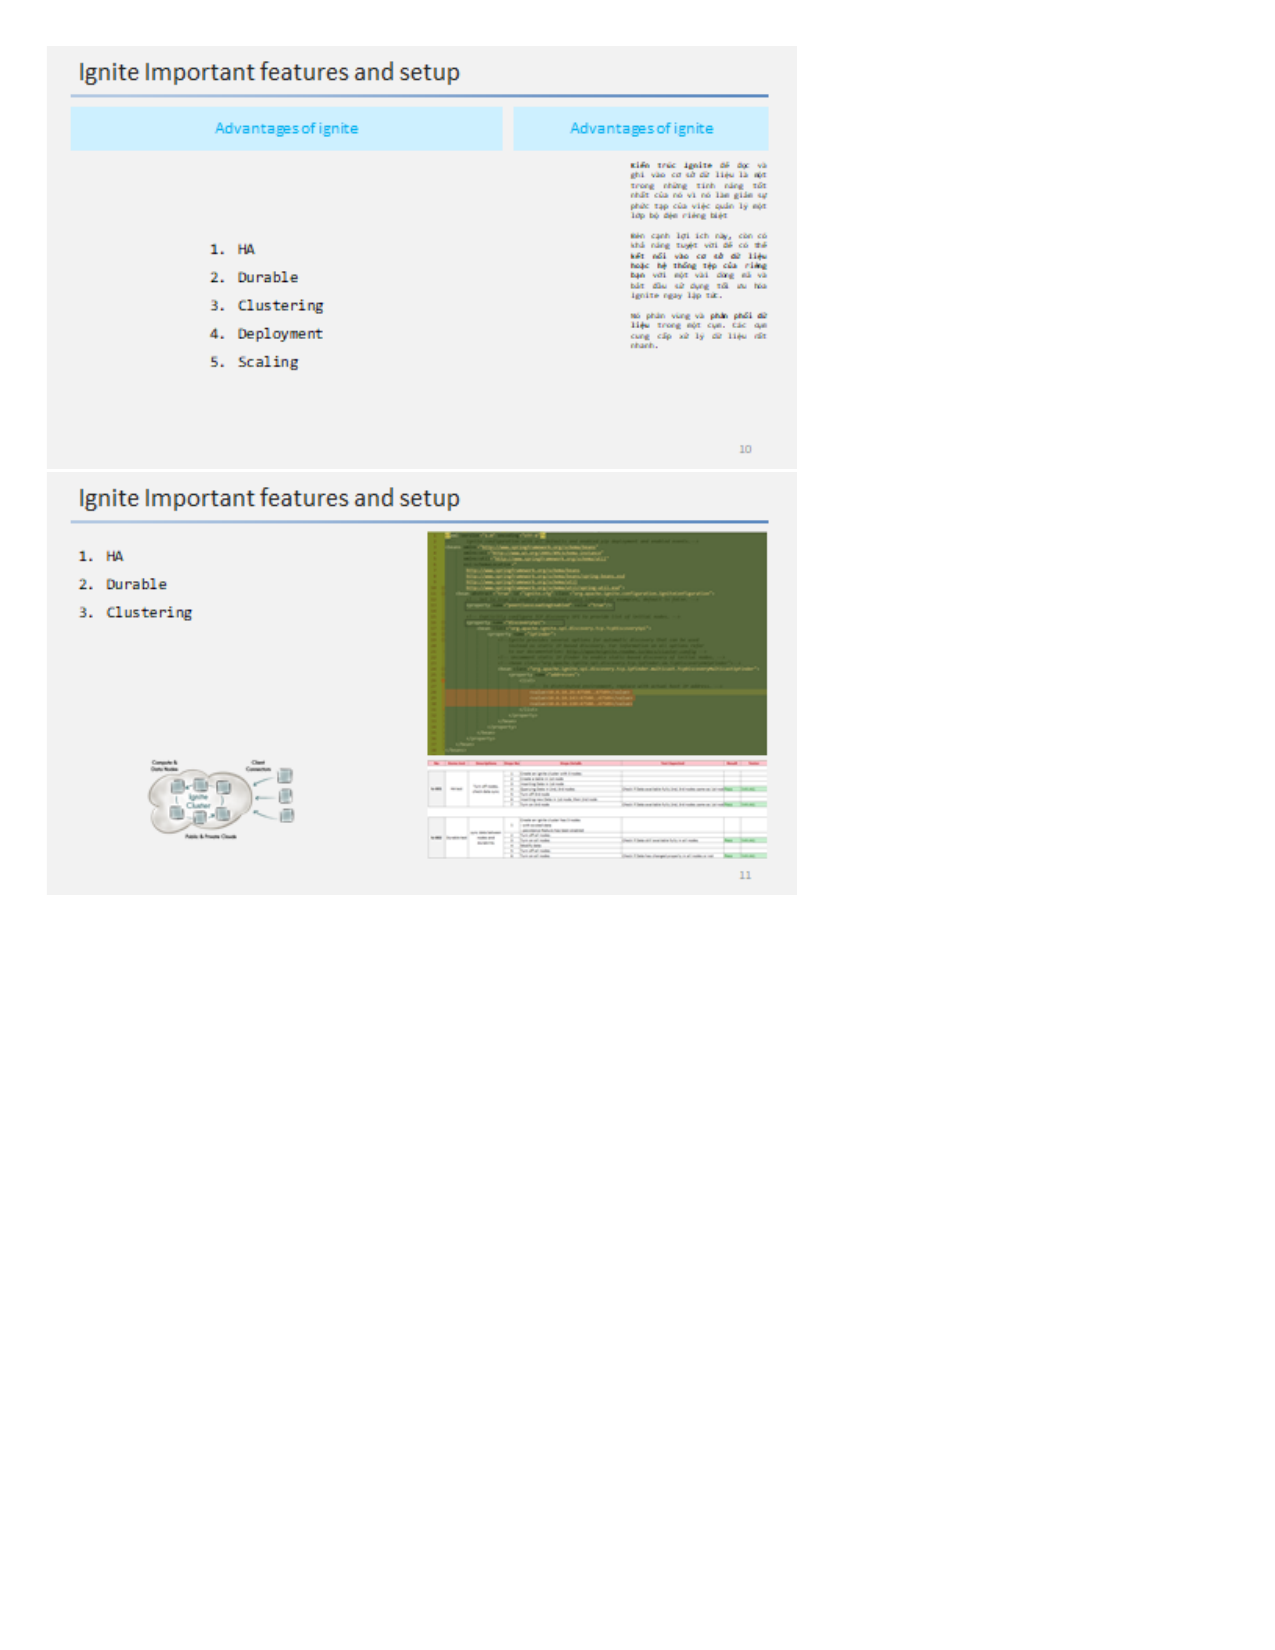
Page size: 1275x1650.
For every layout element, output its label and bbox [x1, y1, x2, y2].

picture [46, 472, 797, 895]
picture [46, 46, 797, 469]
